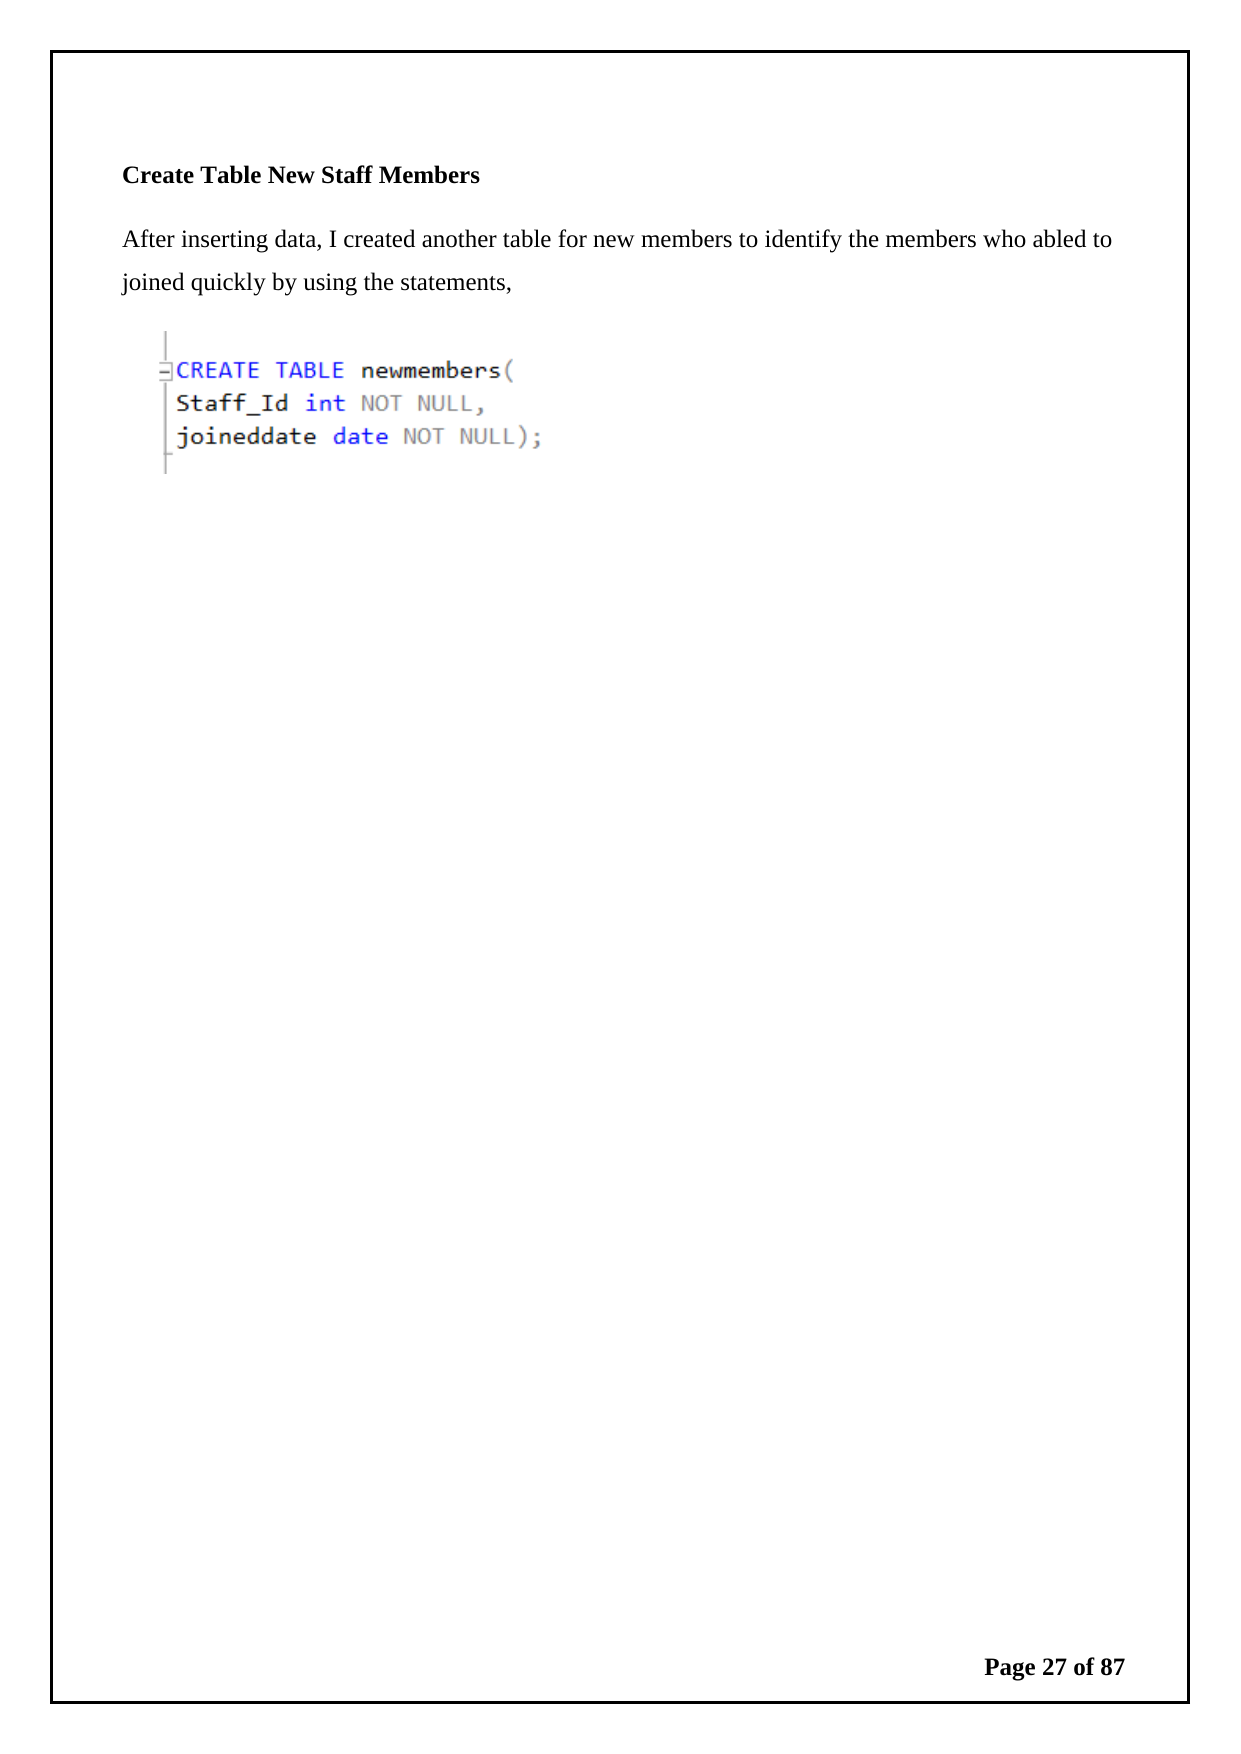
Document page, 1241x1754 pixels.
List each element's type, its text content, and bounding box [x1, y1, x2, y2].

text After inserting data, I created another table for new members to identify the members who abled to joined quickly by using the statements, [122, 224, 1125, 296]
picture [159, 331, 621, 474]
text Create Table New Staff Members [122, 160, 1125, 189]
